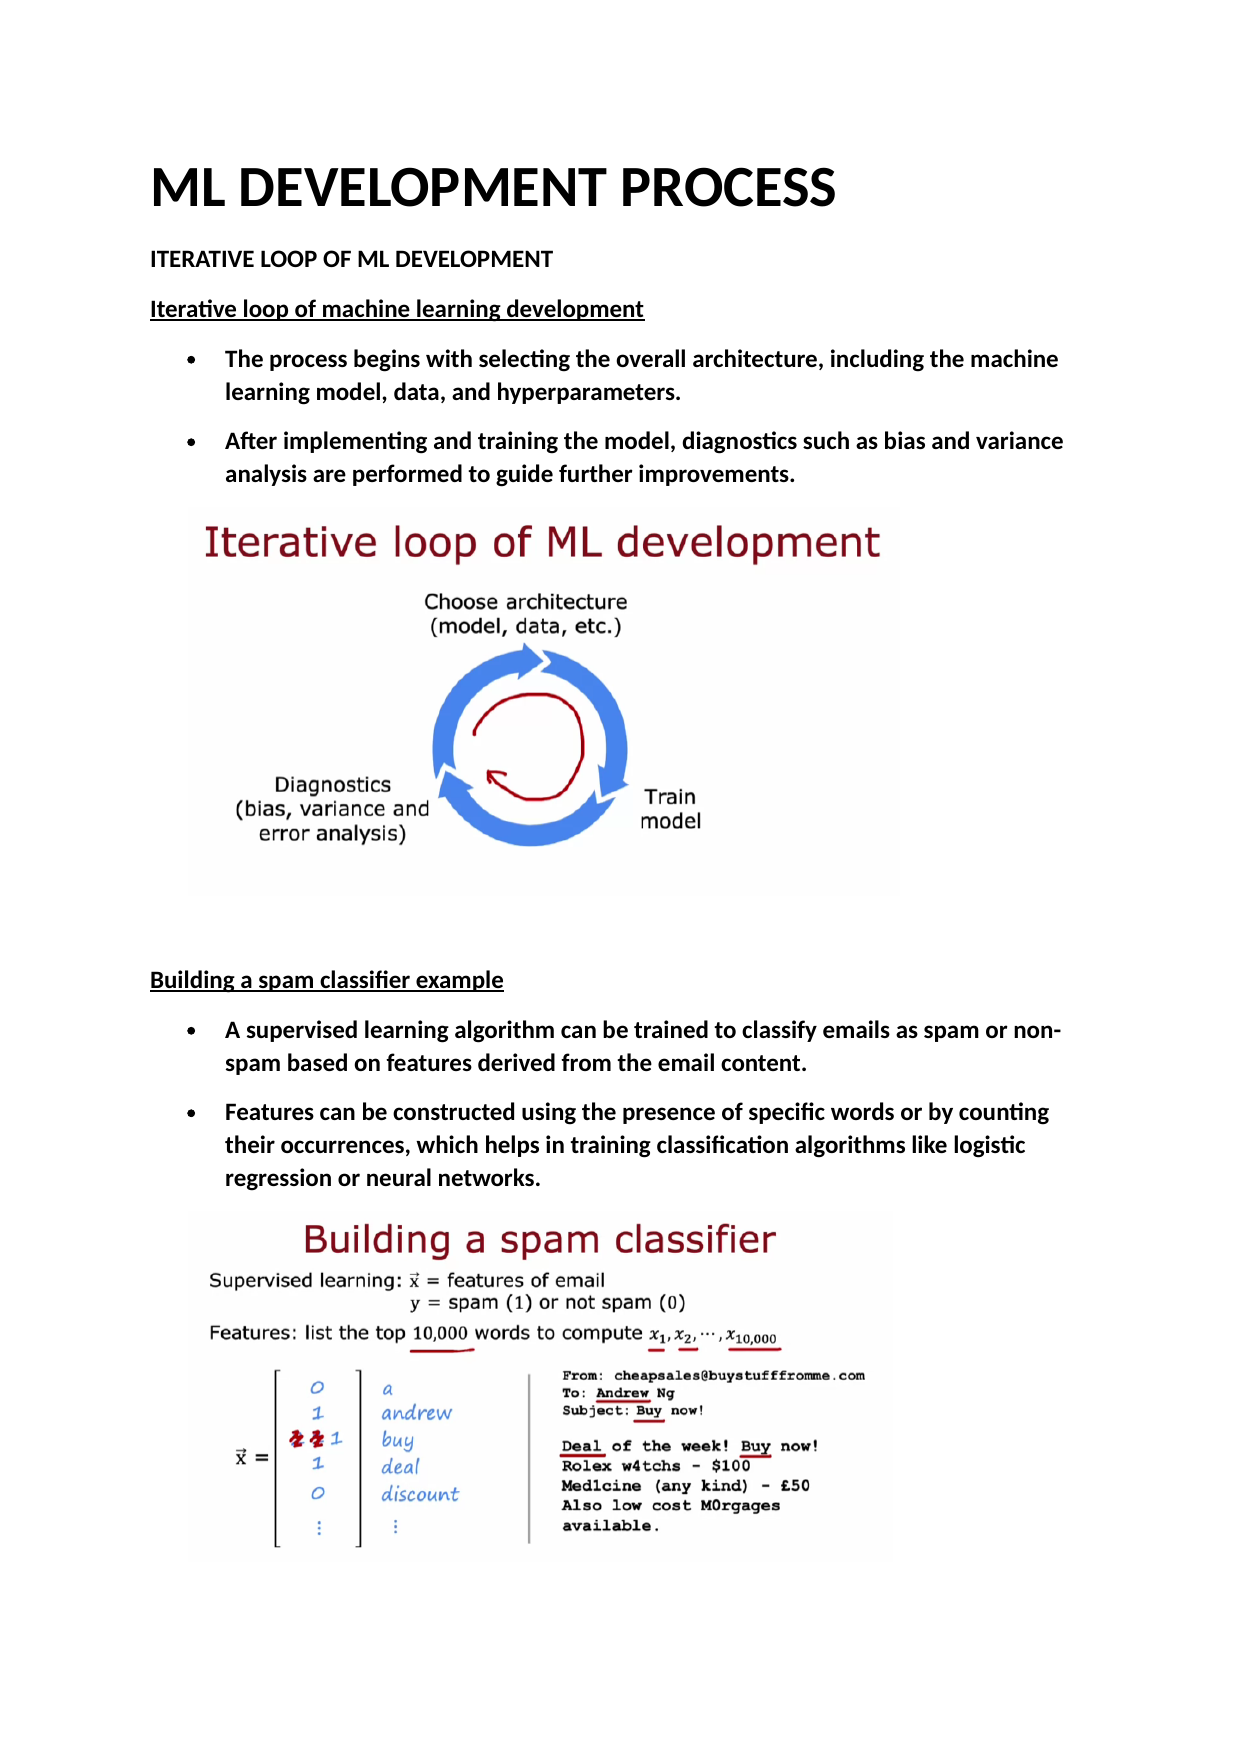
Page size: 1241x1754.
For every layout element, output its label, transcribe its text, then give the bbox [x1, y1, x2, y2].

picture [187, 507, 901, 896]
list Features can be constructed using the presence of specific words or by counting their occurrences, which helps in training classification algorithms like logistic regression or neural networks. [187, 1096, 1090, 1193]
text ITERATIVE LOOP OF ML DEVELOPMENT [150, 243, 1090, 274]
list After implementing and training the model, diagnostics such as bias and variance analysis are performed to guide further improvements. [187, 425, 1090, 489]
text Building a spam classifier example [150, 964, 1090, 995]
text ML DEVELOPMENT PROCESS [150, 150, 1090, 221]
list A supervised learning algorithm can be trained to classify emails as spam or non-spam based on features derived from the email content. [187, 1014, 1090, 1077]
list The process begins with selecting the overall architecture, including the machine learning model, data, and hyperparameters. [187, 343, 1090, 406]
text Iterative loop of machine learning development [150, 293, 1090, 324]
picture [187, 1211, 894, 1562]
